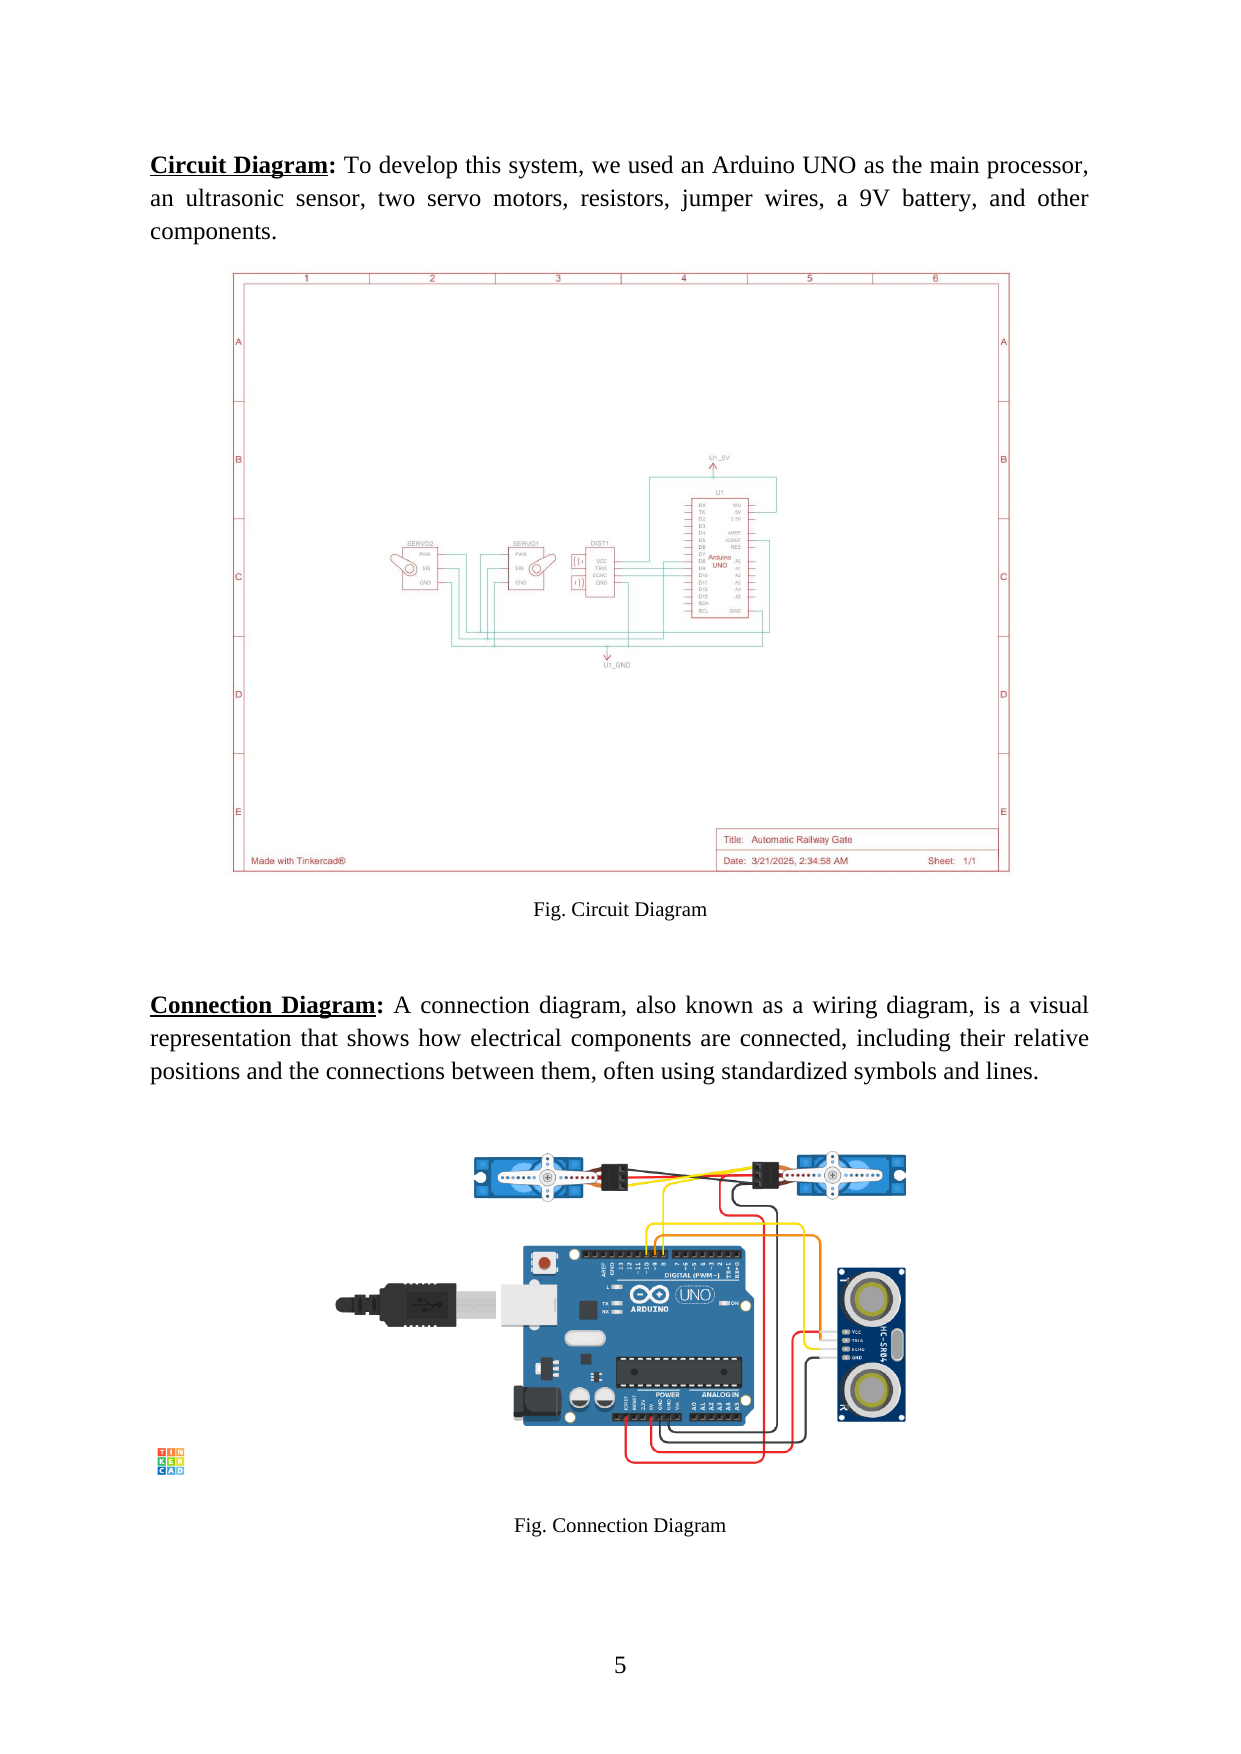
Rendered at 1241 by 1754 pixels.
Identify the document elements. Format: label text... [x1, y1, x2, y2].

text Fig. Connection Diagram [150, 1513, 1090, 1537]
text Connection Diagram: A connection diagram, also known as a wiring diagram, is a visual representation that shows how electrical components are connected, including their relative positions and the connections between them, often using standardized symbols and lines. [150, 990, 1090, 1085]
text Fig. Circuit Diagram [150, 897, 1090, 921]
picture [208, 249, 1032, 893]
picture [150, 1089, 1091, 1482]
text Circuit Diagram: To develop this system, we used an Arduino UNO as the main processor, an ultrasonic sensor, two servo motors, resistors, jumper wires, a 9V battery, and other components. [150, 150, 1090, 245]
